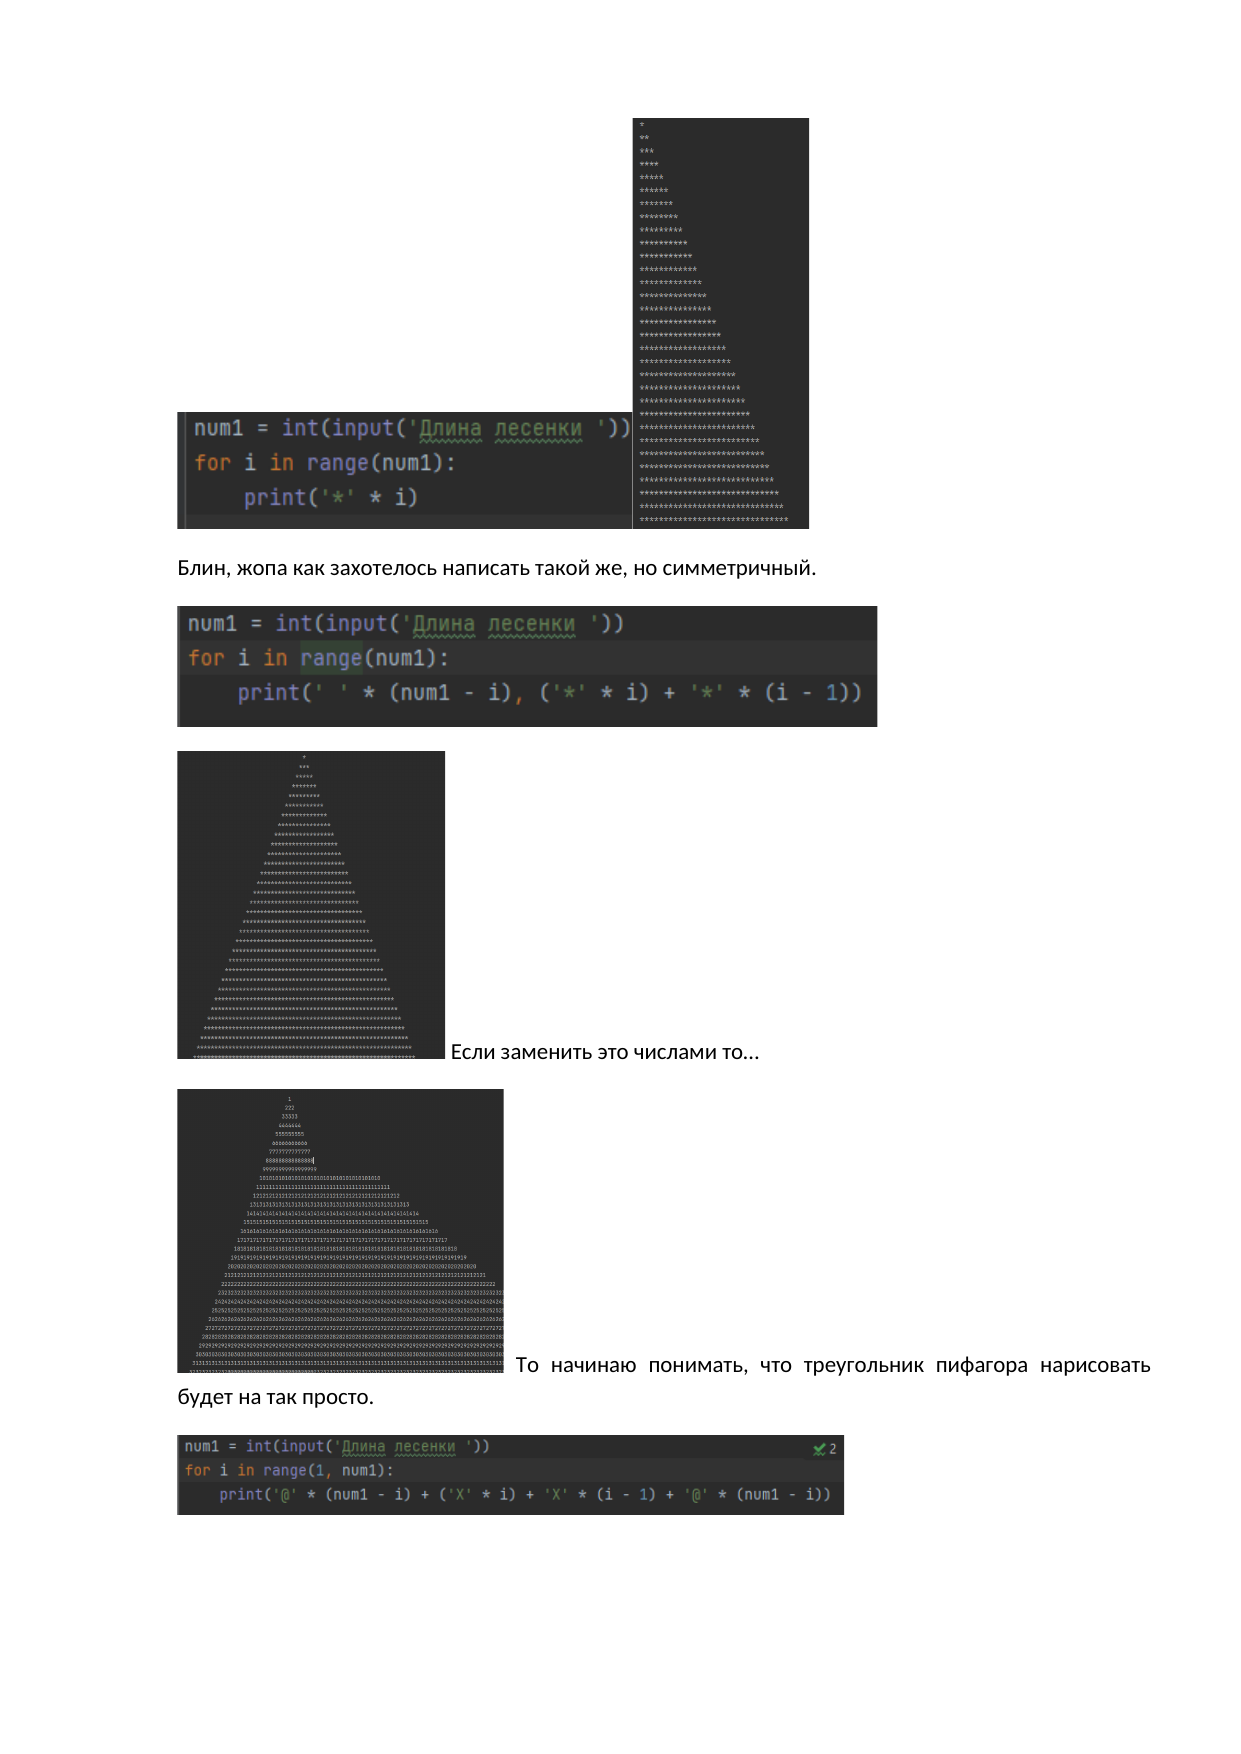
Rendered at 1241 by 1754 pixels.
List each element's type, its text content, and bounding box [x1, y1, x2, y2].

text Блин, жопа как захотелось написать такой же, но симметричный. [177, 553, 1152, 581]
picture [177, 1089, 504, 1373]
picture [177, 1435, 845, 1515]
picture [177, 606, 878, 727]
picture [177, 751, 446, 1059]
picture [177, 118, 810, 529]
